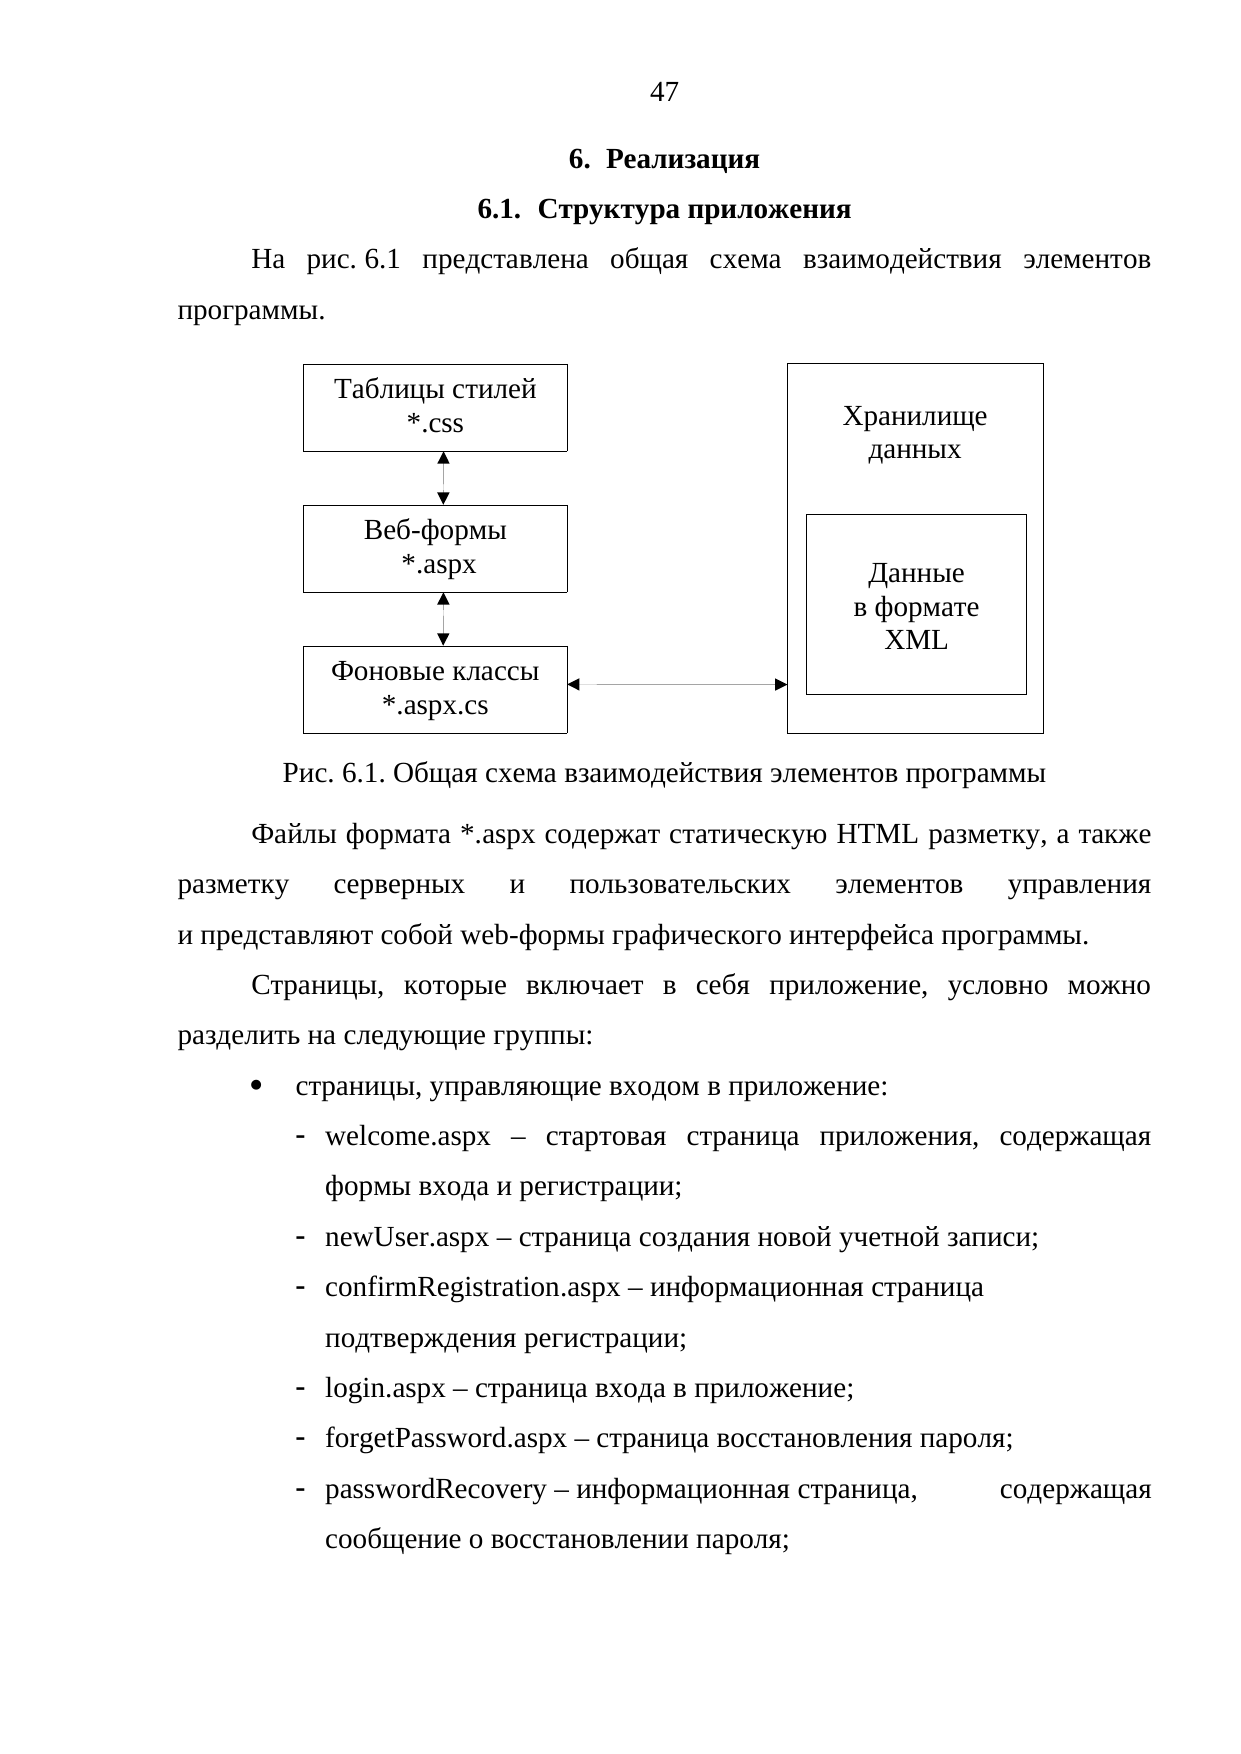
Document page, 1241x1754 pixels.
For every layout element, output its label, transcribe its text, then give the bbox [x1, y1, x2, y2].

text Файлы формата *.aspx содержат статическую HTML разметку, а также разметку серверных и пользовательских элементов управления и представляют собой web-формы графического интерфейса программы. [177, 816, 1152, 950]
list passwordRecovery – информационная страница, содержащая сообщение о восстановлении пароля; [295, 1471, 1152, 1555]
list newUser.aspx – страница создания новой учетной записи; [295, 1219, 1152, 1252]
text Рис. 6.1. Общая схема взаимодействия элементов программы [177, 755, 1152, 789]
list confirmRegistration.aspx – информационная страница подтверждения регистрации; [295, 1269, 1152, 1353]
list welcome.aspx – стартовая страница приложения, содержащая формы входа и регистрации; [295, 1118, 1152, 1202]
text Страницы, которые включает в себя приложение, условно можно разделить на следующие группы: [177, 967, 1152, 1051]
subtitle Реализация [177, 141, 1152, 174]
list forgetPassword.aspx – страница восстановления пароля; [295, 1420, 1152, 1454]
text На рис. 6.1 представлена общая схема взаимодействия элементов программы. [177, 242, 1152, 325]
subtitle Структура приложения [177, 191, 1152, 225]
list страницы, управляющие входом в приложение: [251, 1068, 1152, 1101]
list login.aspx – страница входа в приложение; [295, 1370, 1152, 1404]
